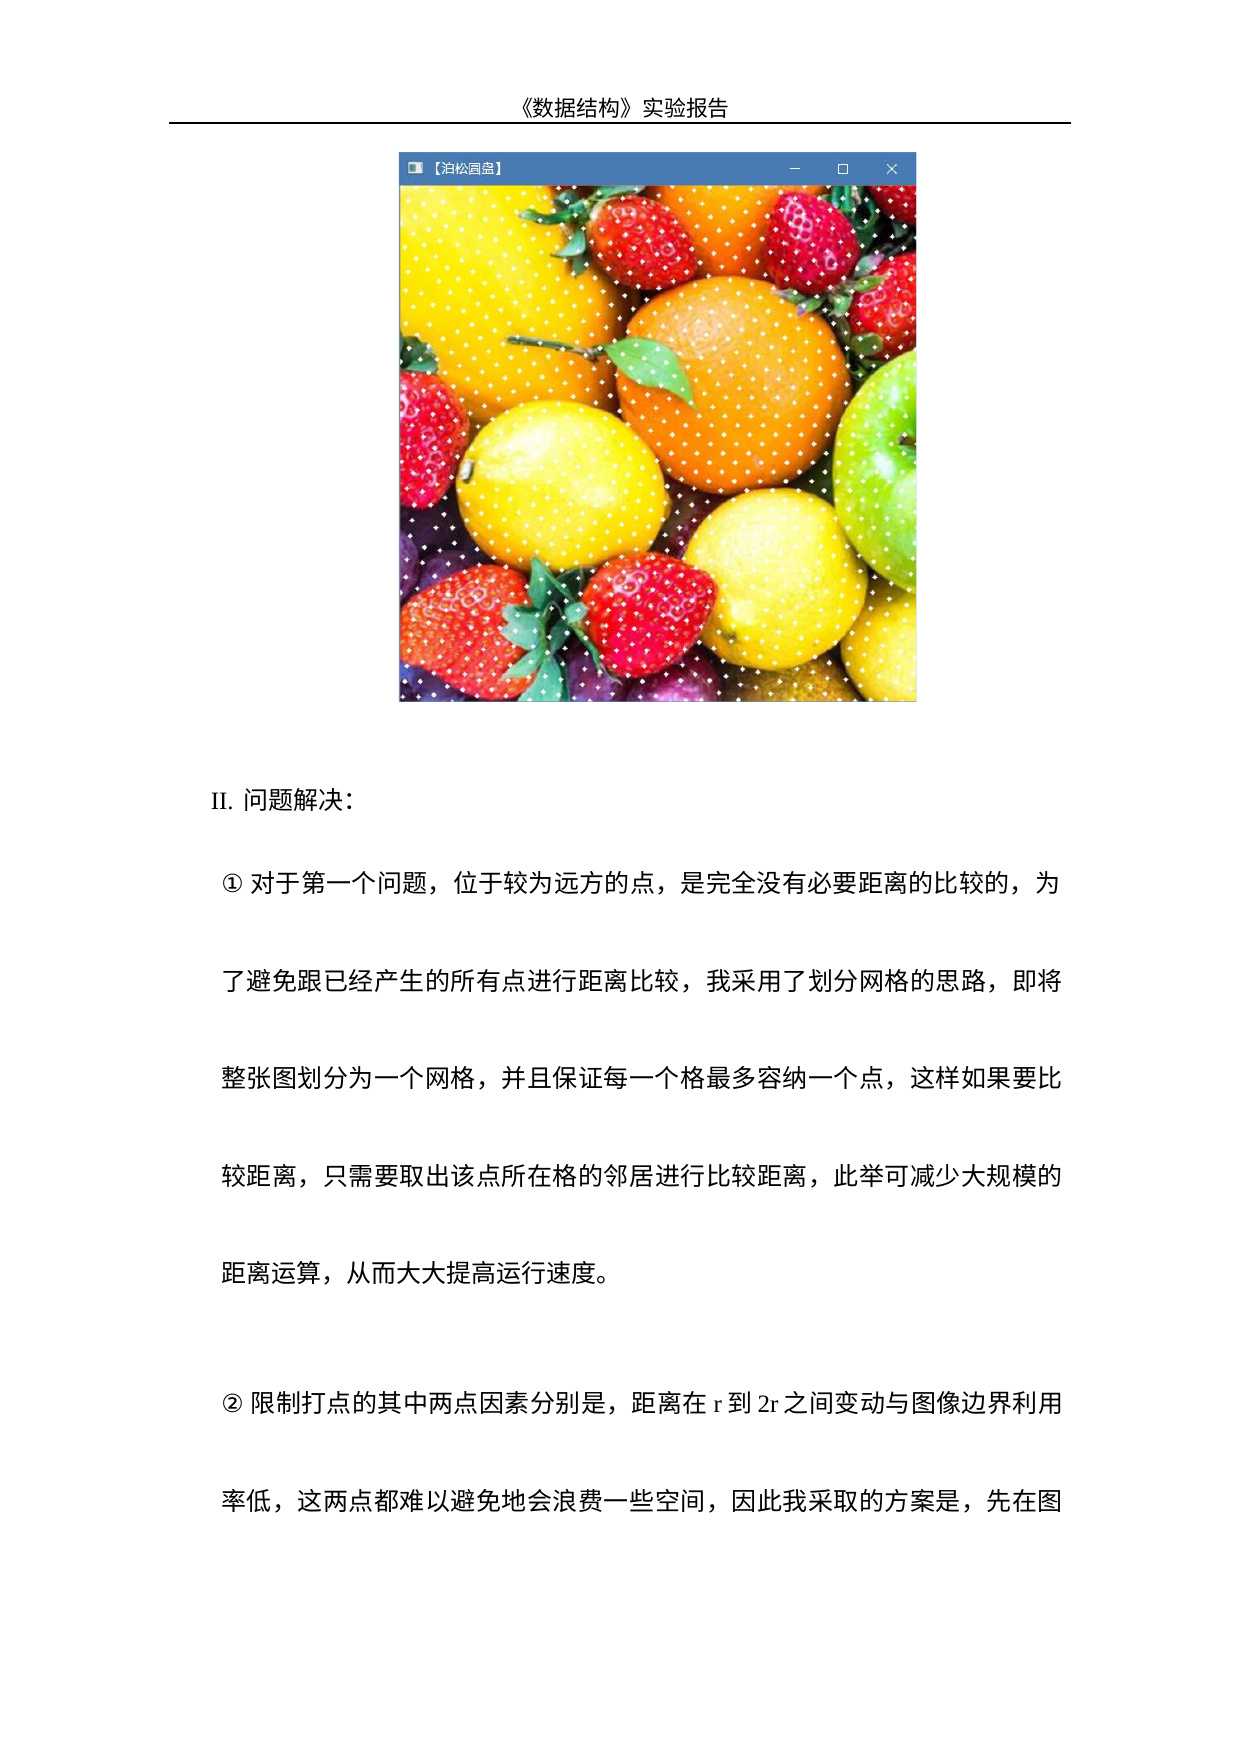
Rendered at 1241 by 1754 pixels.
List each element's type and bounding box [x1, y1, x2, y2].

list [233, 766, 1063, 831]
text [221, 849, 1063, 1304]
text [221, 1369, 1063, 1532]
picture [398, 152, 917, 702]
